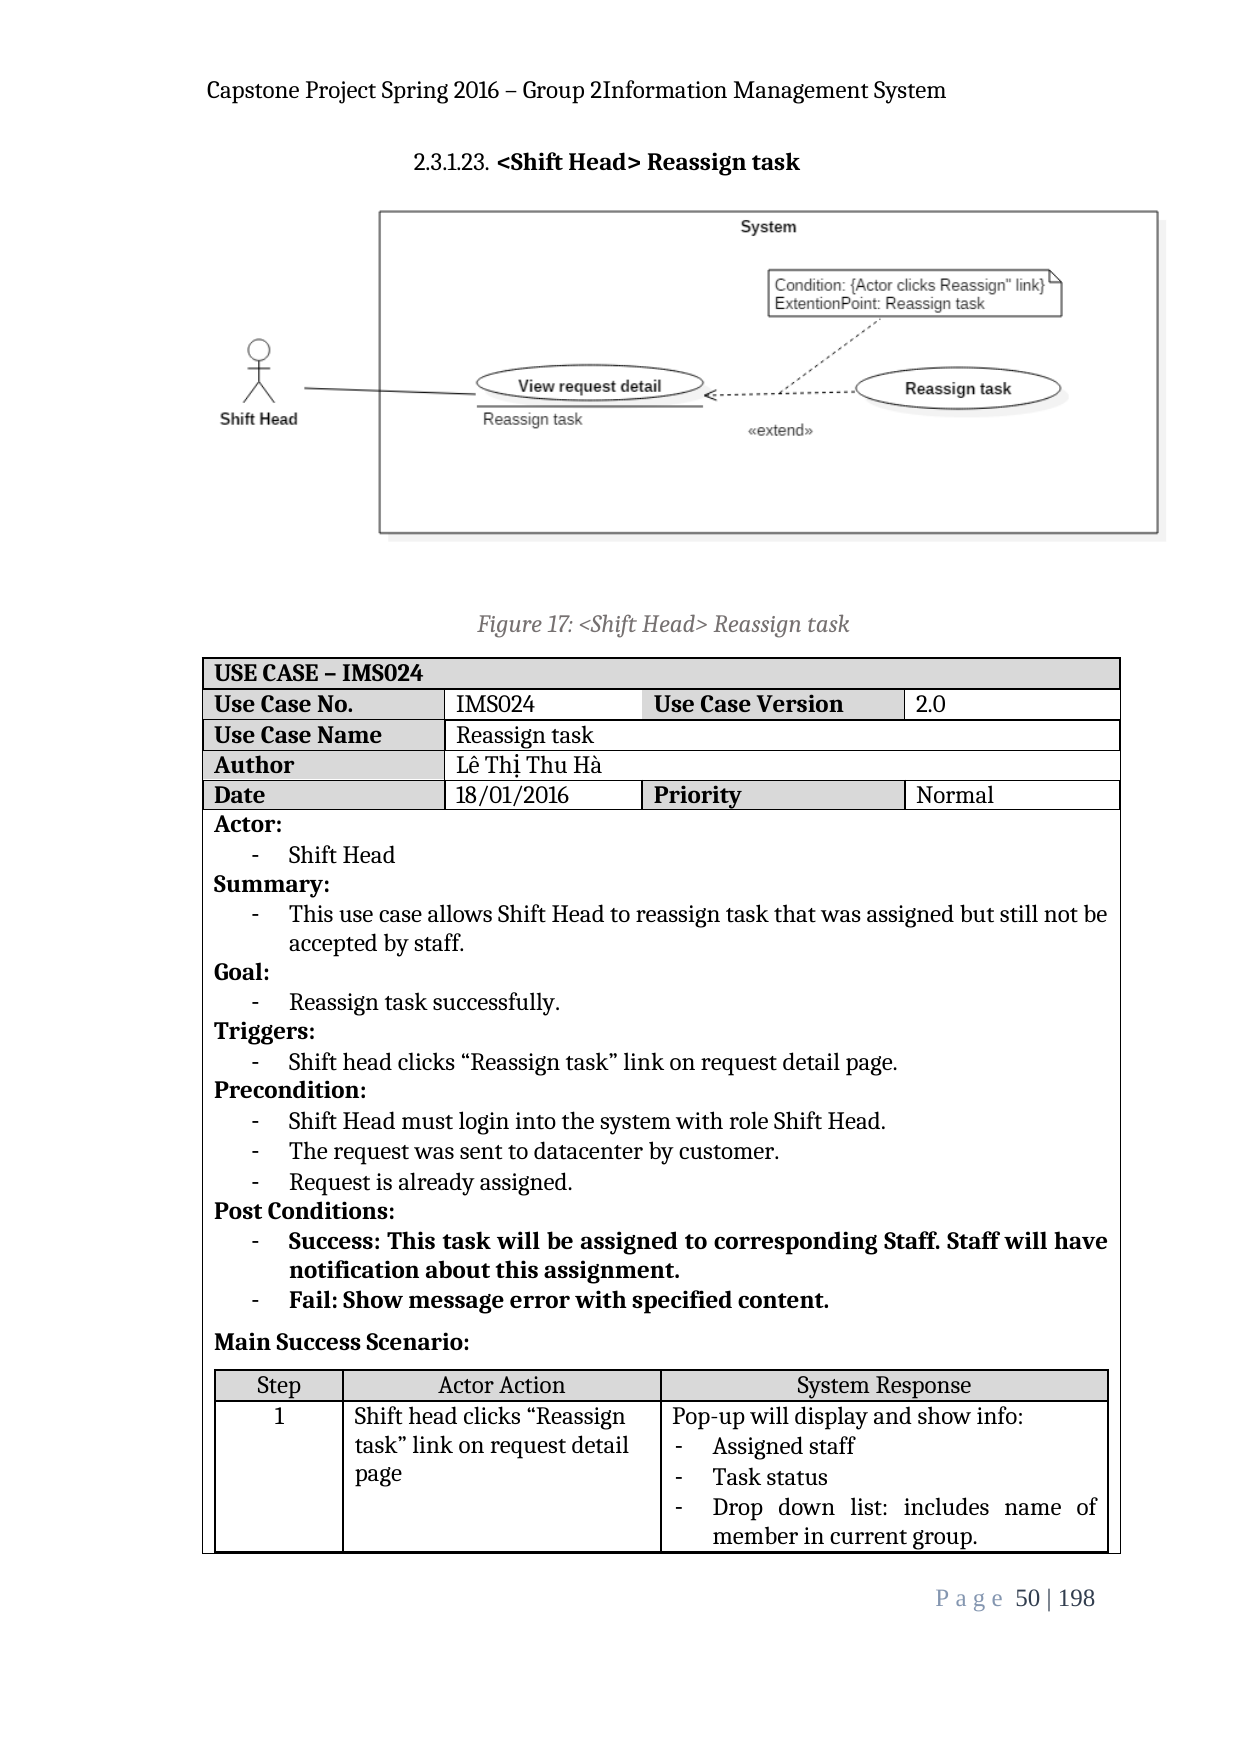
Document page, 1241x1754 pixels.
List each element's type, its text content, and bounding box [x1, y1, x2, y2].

table_cell IMS024 [445, 690, 642, 719]
table_cell Use Case Name [204, 720, 444, 750]
table_cell 18/01/2016 [446, 781, 641, 809]
subtitle <Shift Head> Reassign task [413, 148, 1122, 176]
table_cell Normal [906, 781, 1119, 809]
table_cell Use Case Version [642, 690, 904, 719]
table_cell 2.0 [905, 690, 1120, 719]
table_cell Priority [643, 781, 904, 809]
table_header USE CASE – IMS024 [204, 659, 1119, 688]
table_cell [203, 810, 1120, 1553]
picture [206, 180, 1182, 560]
text Figure 17: <Shift Head> Reassign task [207, 609, 1122, 638]
table_cell Use Case No. [203, 690, 444, 719]
table_cell Date [204, 781, 444, 809]
table_cell Lê Thị Thu Hà [445, 751, 1120, 779]
table_cell Author [203, 751, 444, 779]
table_cell Reassign task [446, 721, 1119, 750]
